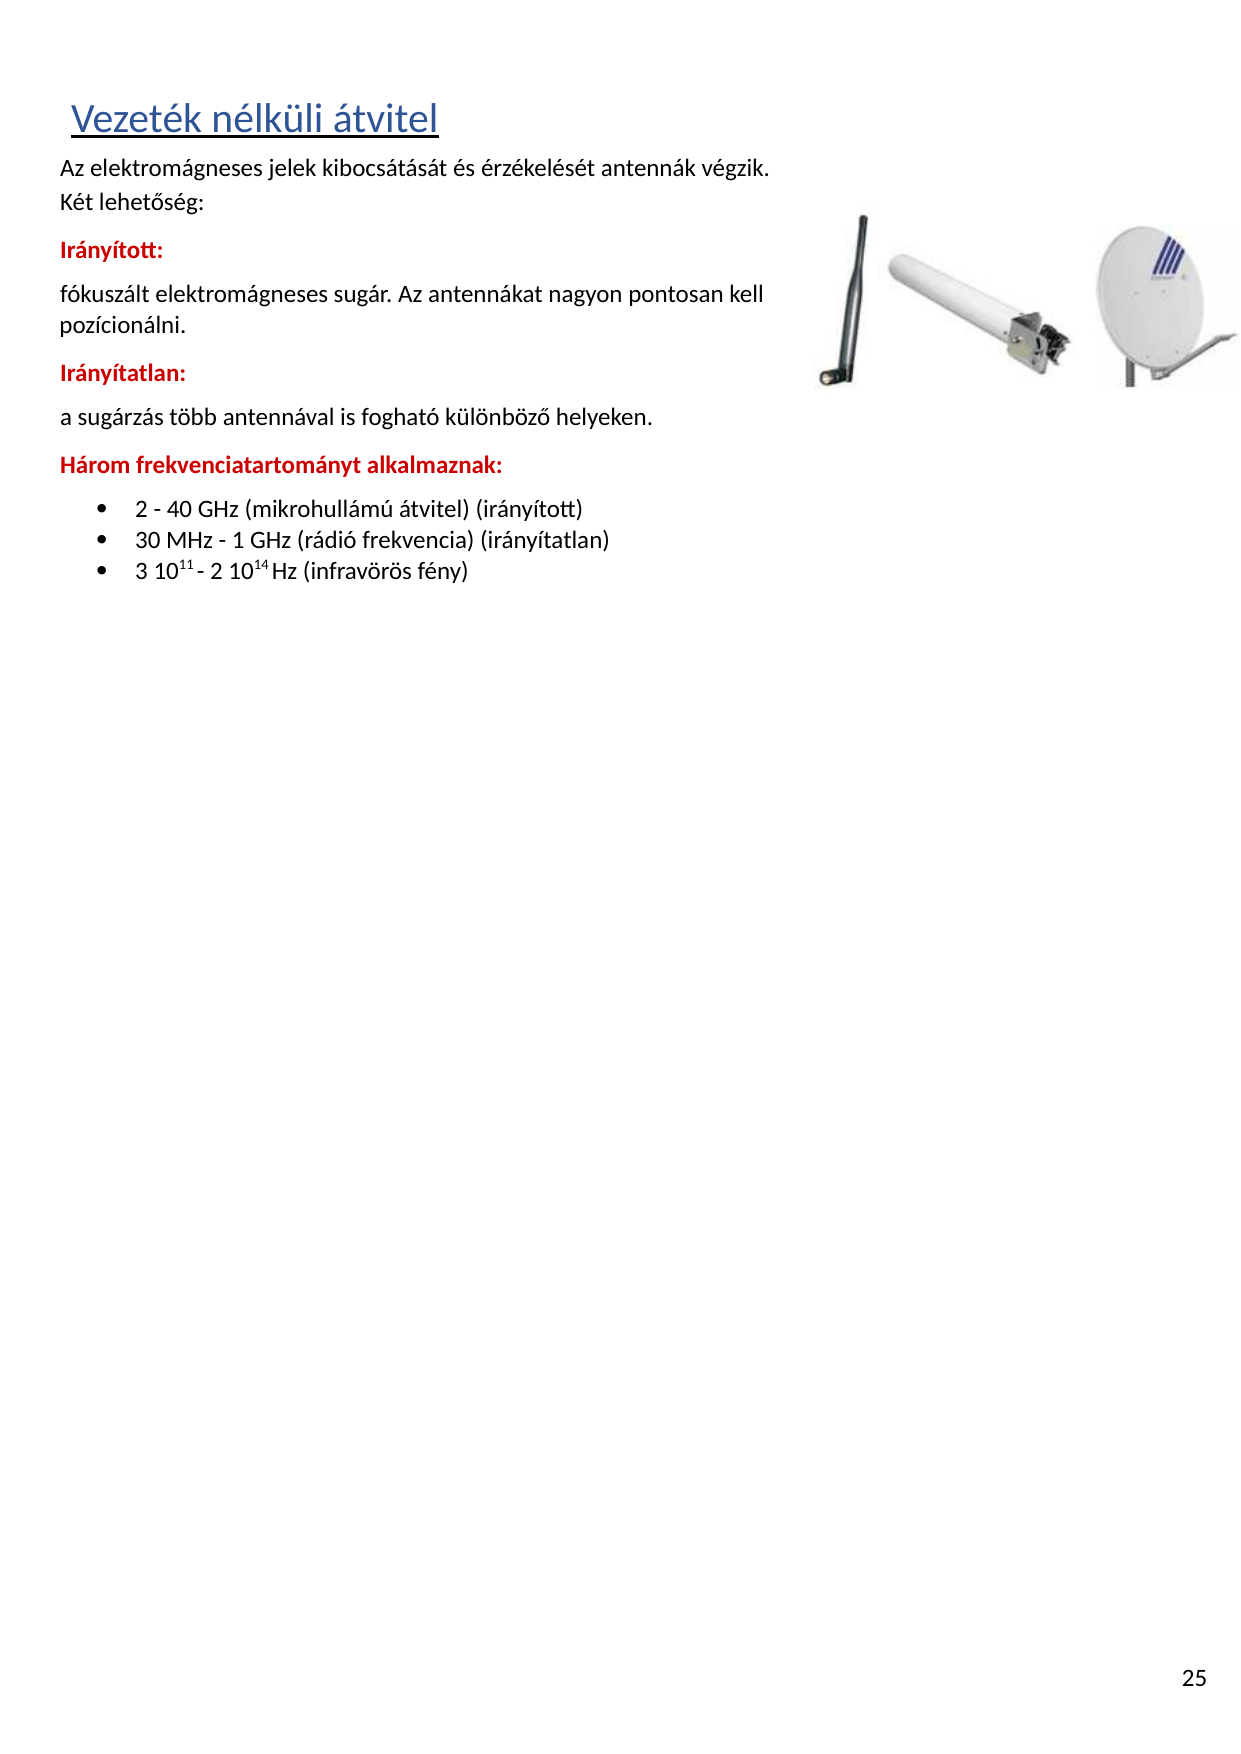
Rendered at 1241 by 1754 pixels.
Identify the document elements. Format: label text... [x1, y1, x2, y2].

subtitle Vezeték nélküli átvitel [71, 92, 1168, 143]
text fókuszált elektromágneses sugár. Az antennákat nagyon pontosan kell pozícionálni. [59, 278, 803, 339]
list 3 1011 - 2 1014 Hz (infravörös fény) [97, 556, 1181, 586]
text Az elektromágneses jelek kibocsátását és érzékelését antennák végzik. [59, 152, 1181, 182]
list 30 MHz - 1 GHz (rádió frekvencia) (irányítatlan) [97, 524, 1181, 555]
text Két lehetőség: [59, 186, 1181, 216]
subtitle Irányított: [59, 234, 803, 264]
subtitle Három frekvenciatartományt alkalmaznak: [59, 449, 1181, 479]
picture [803, 203, 1241, 394]
text a sugárzás több antennával is fogható különböző helyeken. [59, 401, 1181, 431]
list 2 - 40 GHz (mikrohullámú átvitel) (irányított) [97, 493, 1181, 523]
subtitle Irányítatlan: [59, 357, 803, 388]
